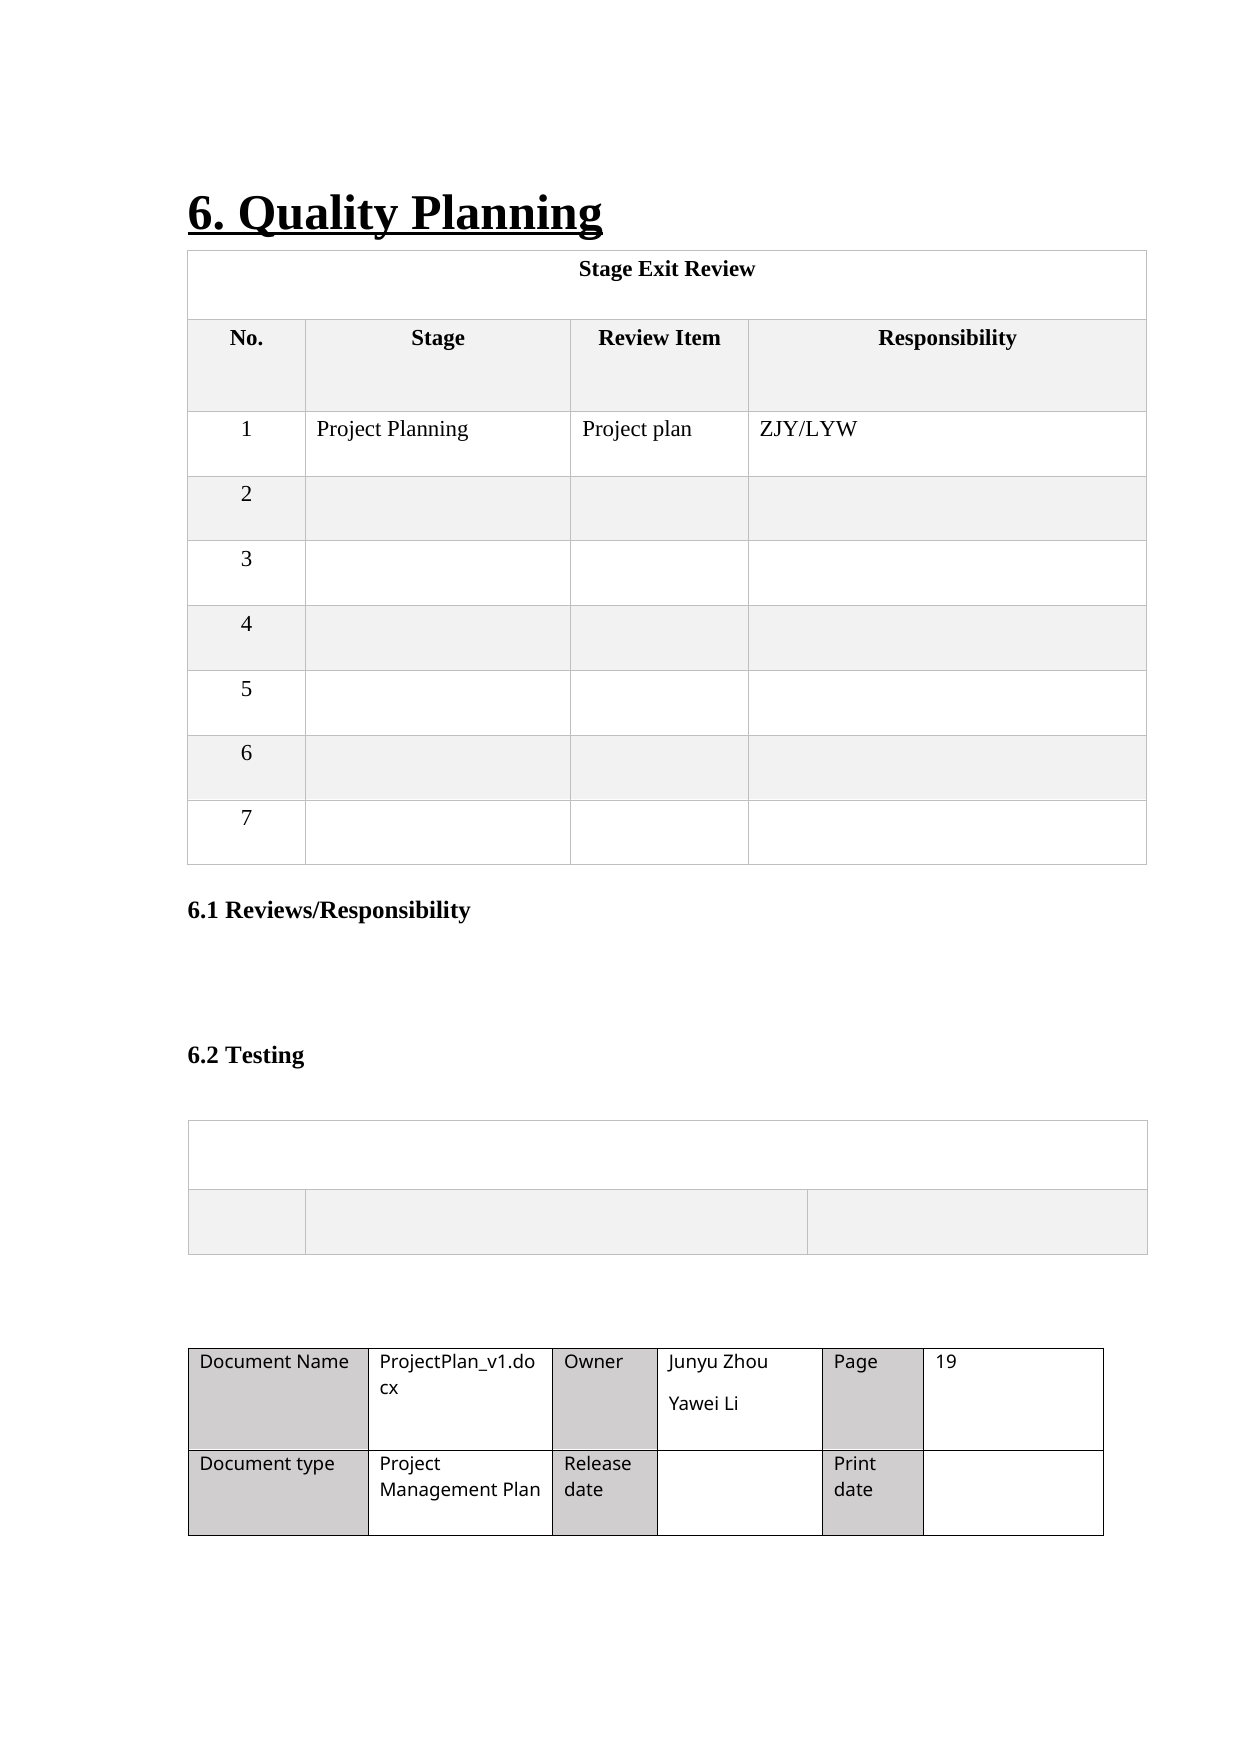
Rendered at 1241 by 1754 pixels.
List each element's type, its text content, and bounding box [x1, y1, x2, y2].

table_cell [306, 736, 570, 799]
table_cell Project Planning [306, 412, 570, 476]
subtitle 6.1 Reviews/Responsibility [187, 892, 1053, 926]
table_cell [571, 541, 748, 605]
table_cell Review Item [571, 320, 748, 411]
subtitle 6. Quality Planning [187, 177, 1053, 245]
table_cell [306, 477, 570, 540]
table_cell [749, 477, 1146, 540]
table_cell [306, 606, 570, 670]
table_cell [571, 477, 748, 540]
table_cell [749, 541, 1146, 605]
table_cell 3 [188, 541, 305, 605]
table_cell 1 [188, 412, 305, 476]
table_cell [571, 606, 748, 670]
table_cell 4 [188, 606, 305, 670]
table_cell 7 [188, 801, 305, 864]
table_cell [749, 606, 1146, 670]
table_cell [189, 1190, 305, 1254]
table_cell [306, 541, 570, 605]
table_cell [306, 671, 570, 735]
table_header [189, 1121, 1147, 1189]
table_cell ZJY/LYW [749, 412, 1146, 476]
table_cell [749, 736, 1146, 799]
table_cell [571, 671, 748, 735]
table_cell 2 [188, 477, 305, 540]
table_cell [571, 736, 748, 799]
table_cell 5 [188, 671, 305, 735]
subtitle 6.2 Testing [187, 1038, 1053, 1072]
table_cell [749, 671, 1146, 735]
table_cell [306, 801, 570, 864]
table_cell Stage [306, 320, 570, 411]
table_cell No. [188, 320, 305, 411]
table_cell Responsibility [749, 320, 1146, 411]
table_cell [571, 801, 748, 864]
table_cell [808, 1190, 1147, 1254]
table_cell [306, 1190, 807, 1254]
table_header Stage Exit Review [188, 251, 1146, 319]
table_cell Project plan [571, 412, 748, 476]
table_cell [749, 801, 1146, 864]
table_cell 6 [188, 736, 305, 799]
